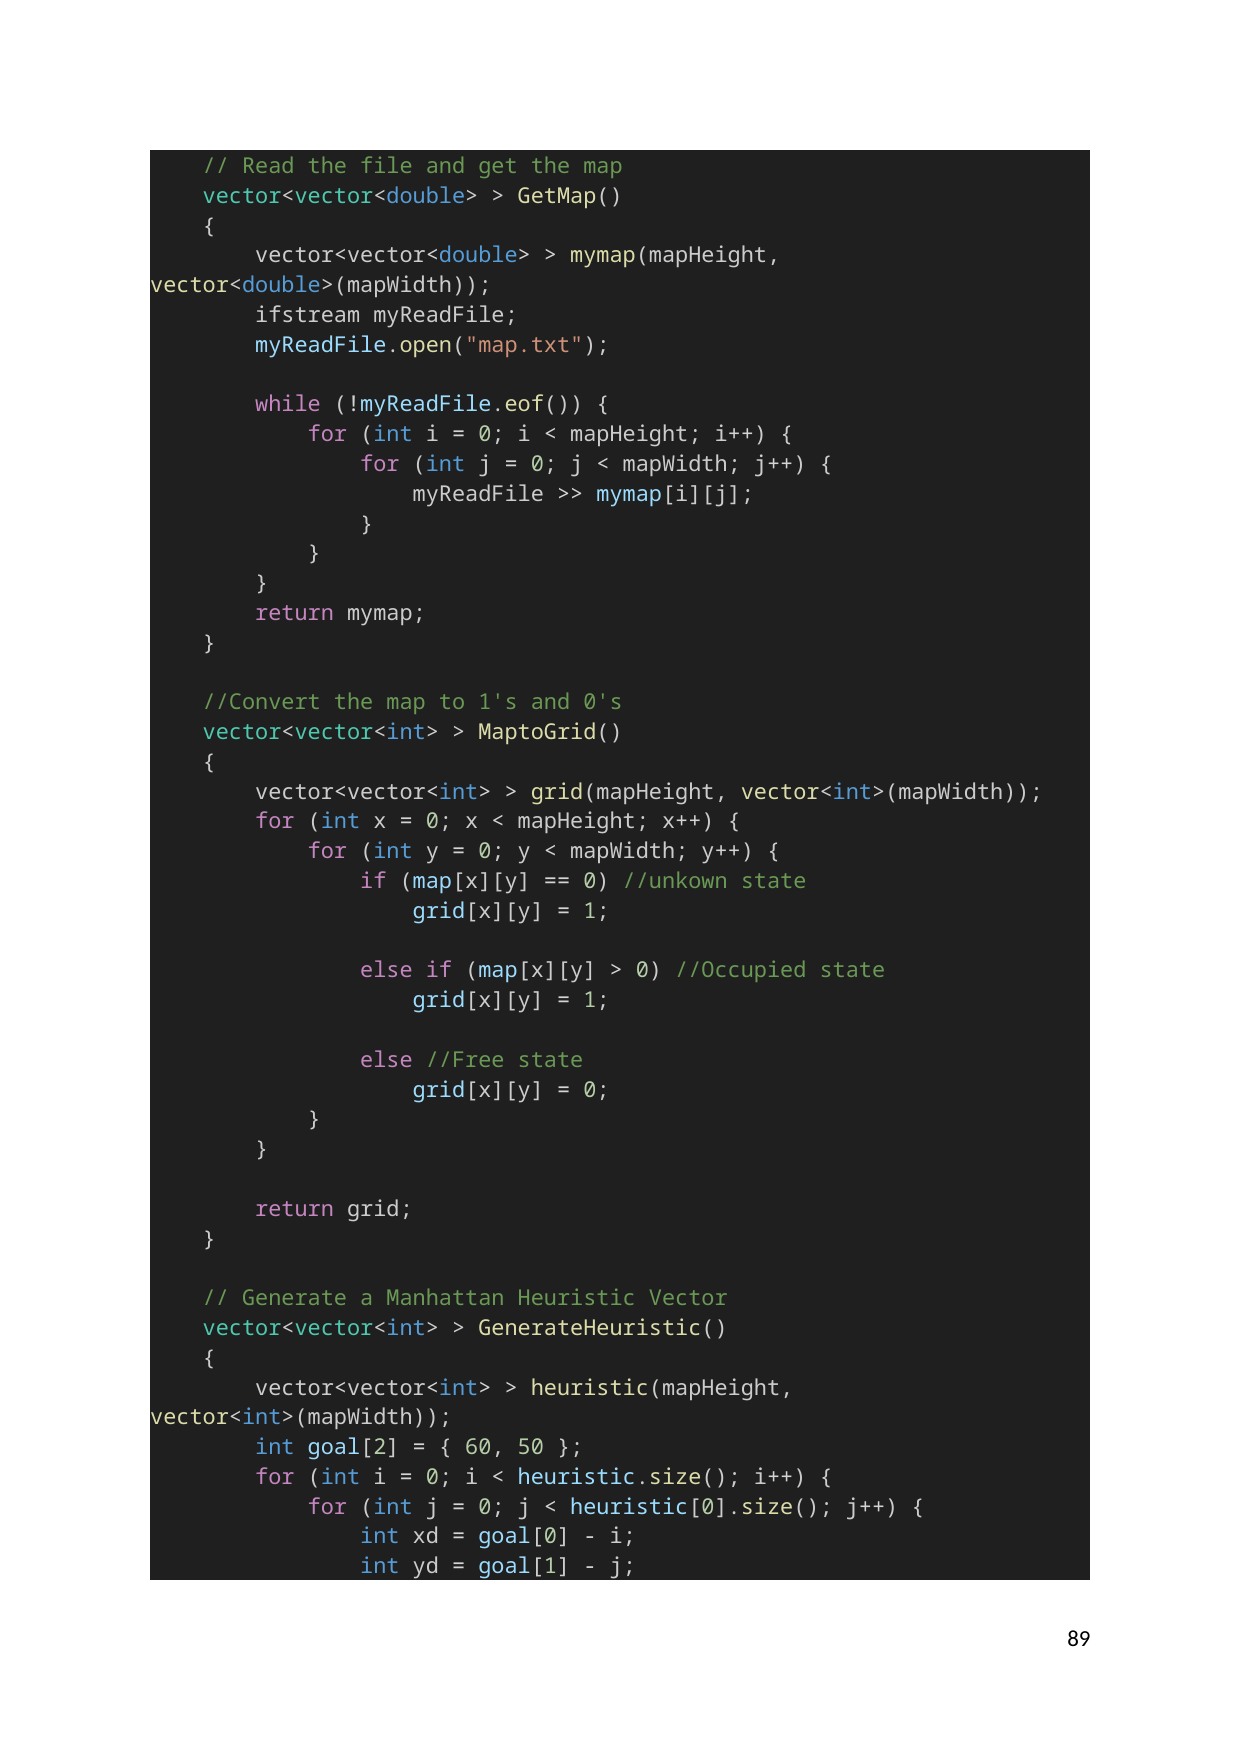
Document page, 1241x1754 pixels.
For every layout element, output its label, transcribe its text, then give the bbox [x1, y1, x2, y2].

text { [150, 209, 1090, 239]
text for (int i = 0; i < mapHeight; i++) { [150, 418, 1090, 448]
text ifstream myReadFile; [150, 299, 1090, 329]
text myReadFile.open("map.txt"); [150, 329, 1090, 358]
text else //Free state [150, 1044, 1090, 1073]
text for (int y = 0; y < mapWidth; y++) { [150, 835, 1090, 865]
text grid[x][y] = 1; [150, 984, 1090, 1014]
text vector<vector<double> > mymap(mapHeight, vector<double>(mapWidth)); [150, 239, 1090, 299]
text for (int j = 0; j < mapWidth; j++) { [150, 448, 1090, 478]
text // Generate a Manhattan Heuristic Vector [150, 1282, 1090, 1312]
text } [150, 567, 1090, 597]
text vector<vector<double> > GetMap() [150, 180, 1090, 209]
text vector<vector<int> > GenerateHeuristic() [150, 1312, 1090, 1342]
text // Read the file and get the map [150, 150, 1090, 180]
text grid[x][y] = 1; [150, 895, 1090, 924]
text if (map[x][y] == 0) //unkown state [150, 865, 1090, 895]
text int goal[2] = { 60, 50 }; [150, 1431, 1090, 1461]
text } [150, 627, 1090, 656]
text return grid; [150, 1193, 1090, 1222]
text else if (map[x][y] > 0) //Occupied state [150, 954, 1090, 984]
text } [150, 1222, 1090, 1252]
text } [150, 507, 1090, 537]
text grid[x][y] = 0; [150, 1073, 1090, 1103]
text for (int j = 0; j < heuristic[0].size(); j++) { [150, 1491, 1090, 1520]
text for (int x = 0; x < mapHeight; x++) { [150, 805, 1090, 835]
text } [150, 1103, 1090, 1133]
text { [150, 746, 1090, 776]
text vector<vector<int> > grid(mapHeight, vector<int>(mapWidth)); [150, 776, 1090, 805]
text return mymap; [150, 597, 1090, 627]
text int yd = goal[1] - j; [150, 1550, 1090, 1580]
text //Convert the map to 1's and 0's [150, 686, 1090, 716]
text vector<vector<int> > heuristic(mapHeight, vector<int>(mapWidth)); [150, 1371, 1090, 1431]
text vector<vector<int> > MaptoGrid() [150, 716, 1090, 746]
text myReadFile >> mymap[i][j]; [150, 478, 1090, 507]
text int xd = goal[0] - i; [150, 1520, 1090, 1550]
text } [150, 1133, 1090, 1163]
text for (int i = 0; i < heuristic.size(); i++) { [150, 1461, 1090, 1491]
text while (!myReadFile.eof()) { [150, 388, 1090, 418]
text } [150, 537, 1090, 567]
text { [150, 1342, 1090, 1371]
